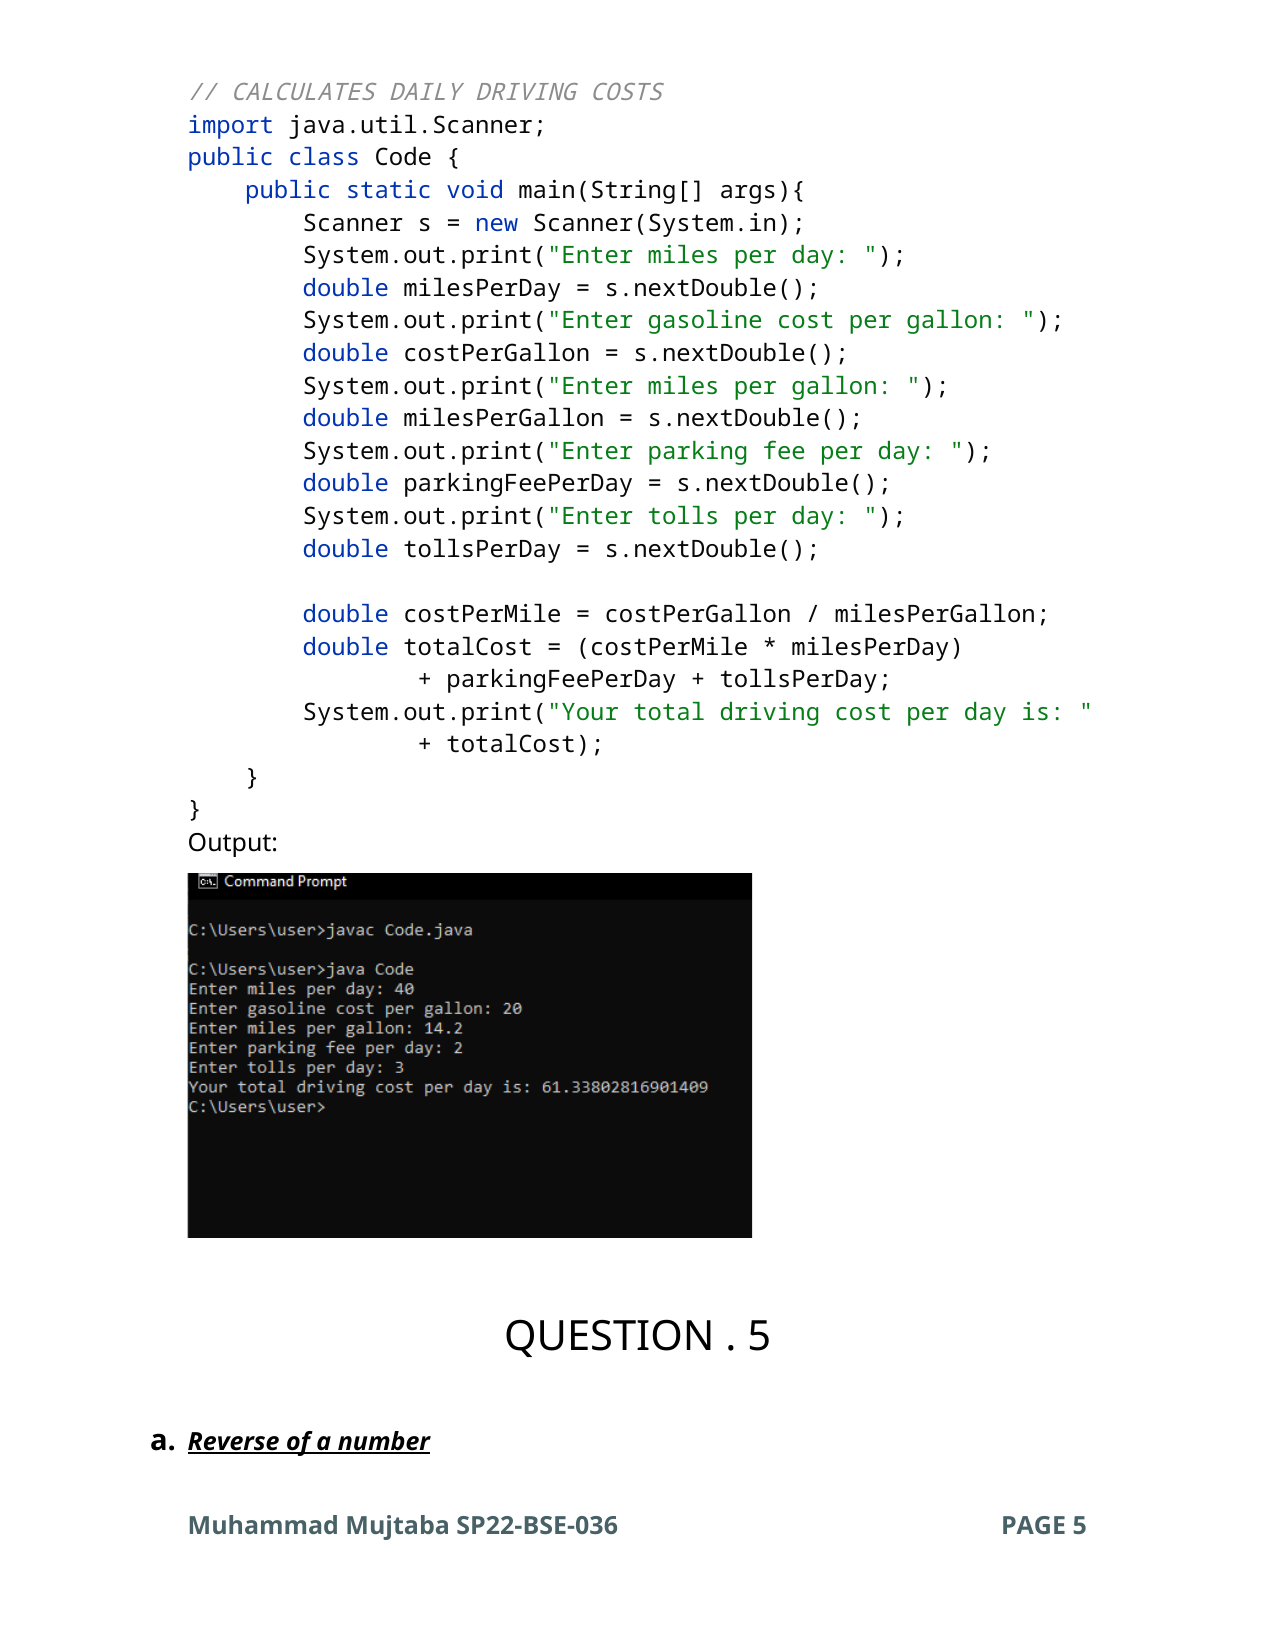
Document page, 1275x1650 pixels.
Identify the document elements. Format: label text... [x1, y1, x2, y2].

text Output: [187, 825, 1200, 859]
text QUESTION . 5 [75, 1305, 1200, 1362]
text // CALCULATES DAILY DRIVING COSTS import java.util.Scanner; public class Code { public static void main(String[] args){ Scanner s = new Scanner(System.in); System.out.print("Enter miles per day: "); double milesPerDay = s.nextDouble(); System.out.print("Enter gasoline cost per gallon: "); double costPerGallon = s.nextDouble(); System.out.print("Enter miles per gallon: "); double milesPerGallon = s.nextDouble(); System.out.print("Enter parking fee per day: "); double parkingFeePerDay = s.nextDouble(); System.out.print("Enter tolls per day: "); double tollsPerDay = s.nextDouble(); [187, 75, 1200, 564]
list Reverse of a number [150, 1419, 1200, 1458]
picture [187, 873, 753, 1238]
text double costPerMile = costPerGallon / milesPerGallon; double totalCost = (costPerMile * milesPerDay) + parkingFeePerDay + tollsPerDay; System.out.print("Your total driving cost per day is: " + totalCost); } } [187, 564, 1200, 825]
